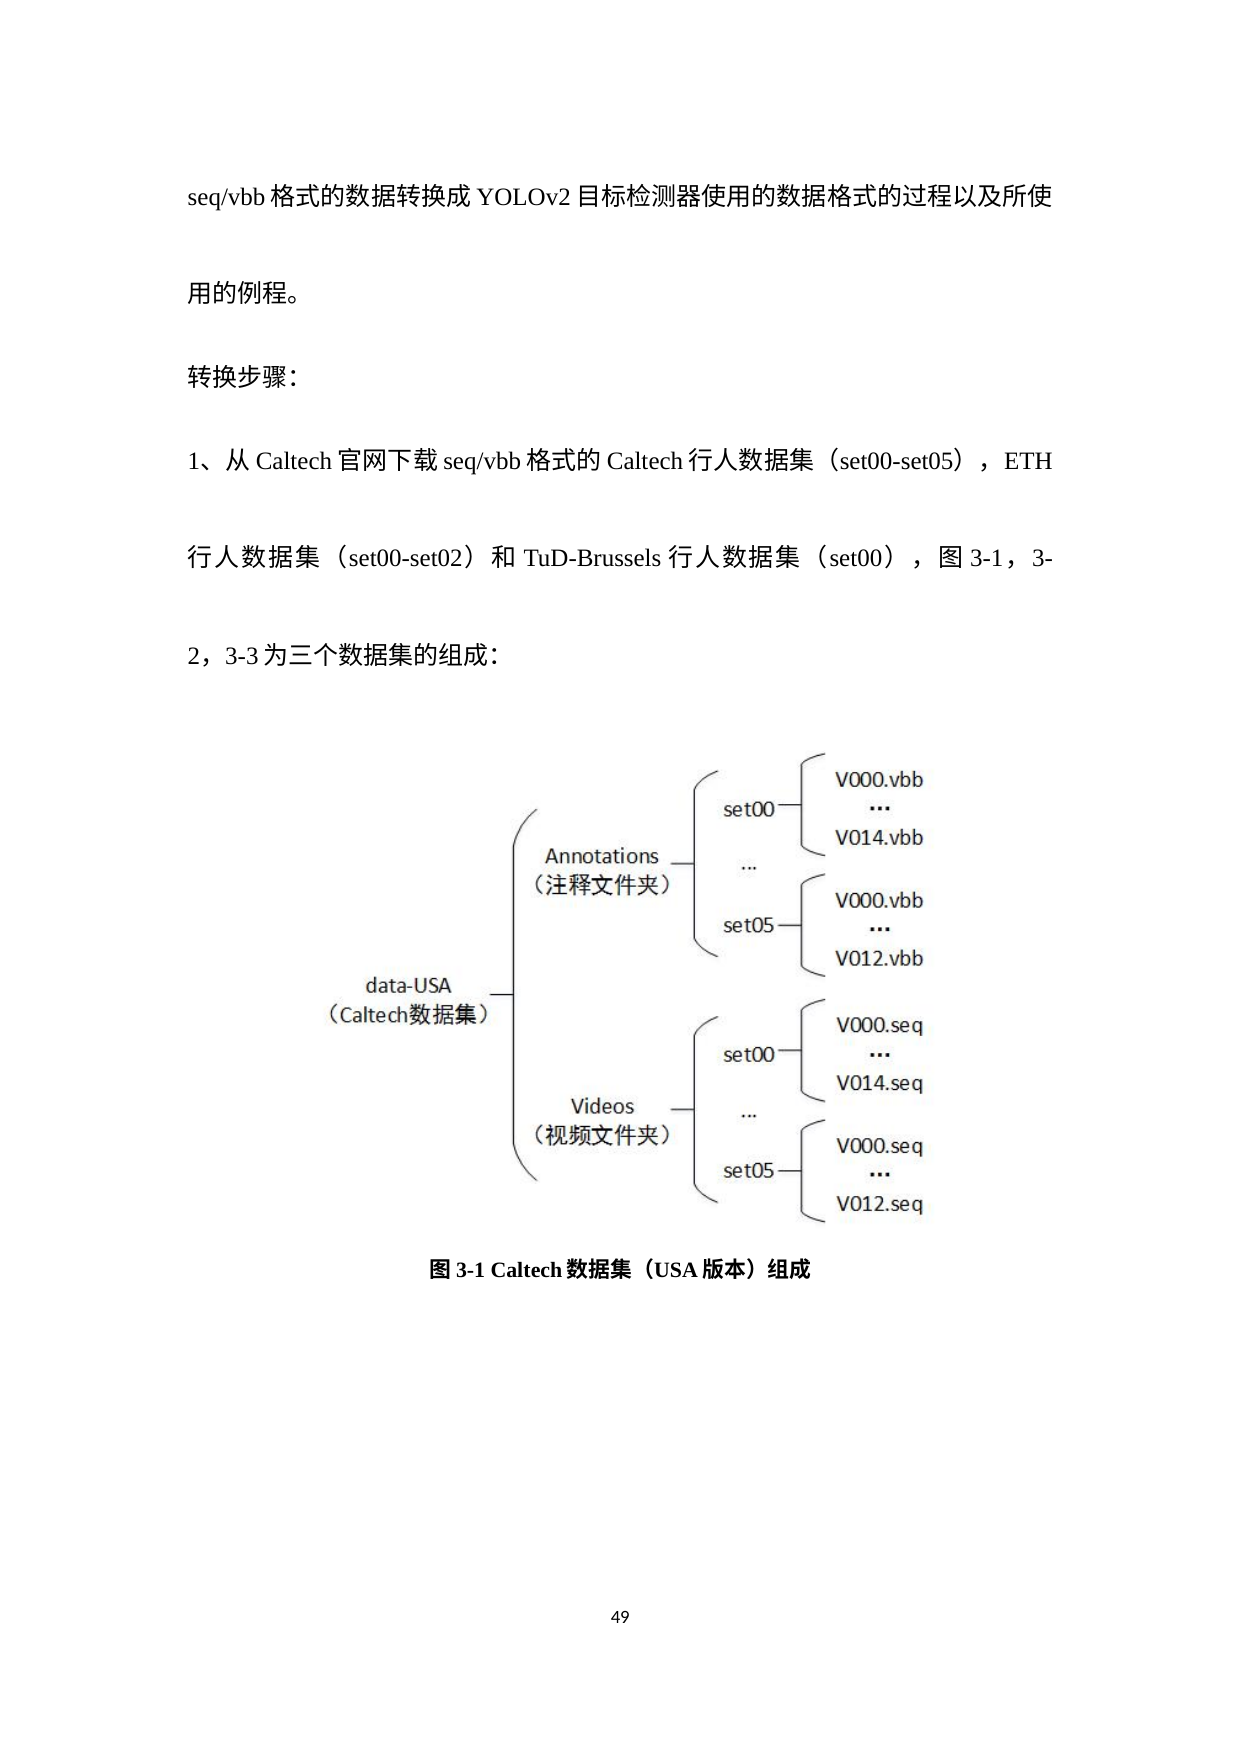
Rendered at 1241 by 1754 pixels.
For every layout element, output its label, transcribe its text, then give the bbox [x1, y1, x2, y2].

picture [304, 750, 936, 1232]
text 图 3-1 Caltech数据集（USA版本）组成 [187, 1252, 1053, 1284]
text 转换步骤： [187, 343, 1053, 408]
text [187, 162, 1053, 324]
text 1、从Caltech官网下载seq/vbb格式的Caltech行人数据集（set00-set05），ETH行人数据集（set00-set02）和TuD-Brussels行人数据集（set00），图3-1，3-2，3-3为三个数据集的组成： [187, 426, 1053, 686]
